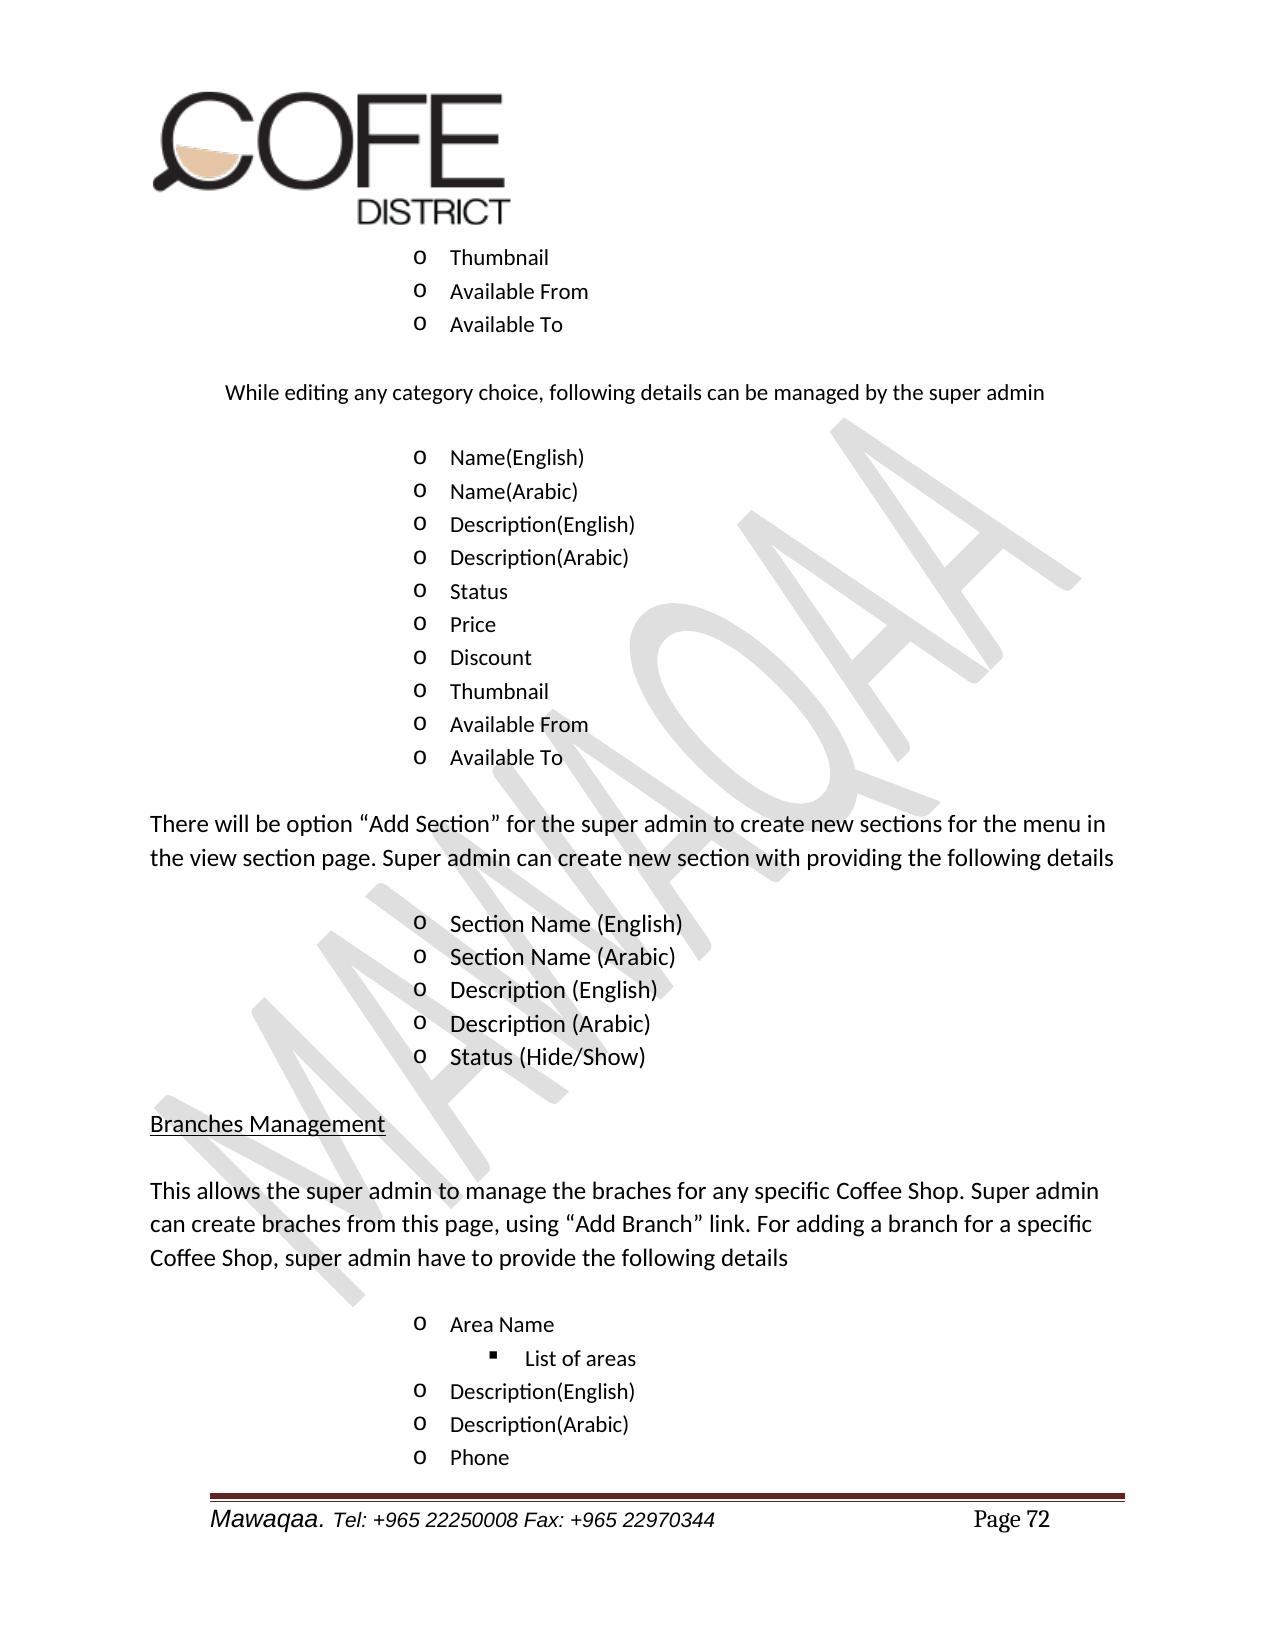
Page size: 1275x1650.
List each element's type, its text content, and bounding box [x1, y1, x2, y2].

list Section Name (Arabic) [412, 939, 1125, 972]
list Available To [412, 306, 1125, 339]
text Branches Management [150, 1106, 1125, 1139]
list Description(English) [412, 1372, 1125, 1406]
list Phone [412, 1439, 1125, 1472]
list Status (Hide/Show) [412, 1039, 1125, 1072]
list Description (English) [412, 972, 1125, 1006]
list Section Name (English) [412, 906, 1125, 939]
list Description(Arabic) [412, 1406, 1125, 1439]
list Available From [412, 706, 1125, 739]
list Available To [412, 739, 1125, 772]
list Discount [412, 639, 1125, 672]
text There will be option “Add Section” for the super admin to create new sections for the menu in the view section page. Super admin can create new section with providing the following details [150, 806, 1125, 872]
list Status [412, 572, 1125, 606]
list Thumbnail [412, 239, 1125, 272]
list Description (Arabic) [412, 1006, 1125, 1039]
list Name(English) [412, 439, 1125, 472]
list Available From [412, 272, 1125, 306]
list Name(Arabic) [412, 472, 1125, 506]
list Thumbnail [412, 672, 1125, 706]
text This allows the super admin to manage the braches for any specific Coffee Shop. Super admin can create braches from this page, using “Add Branch” link. For adding a branch for a specific Coffee Shop, super admin have to provide the following details [150, 1172, 1125, 1272]
list Description(Arabic) [412, 539, 1125, 572]
list Description(English) [412, 506, 1125, 539]
text While editing any category choice, following details can be managed by the super admin [225, 372, 1125, 406]
list Price [412, 606, 1125, 639]
list List of areas [487, 1339, 1125, 1372]
picture [150, 81, 522, 233]
list Area Name [412, 1306, 1125, 1339]
